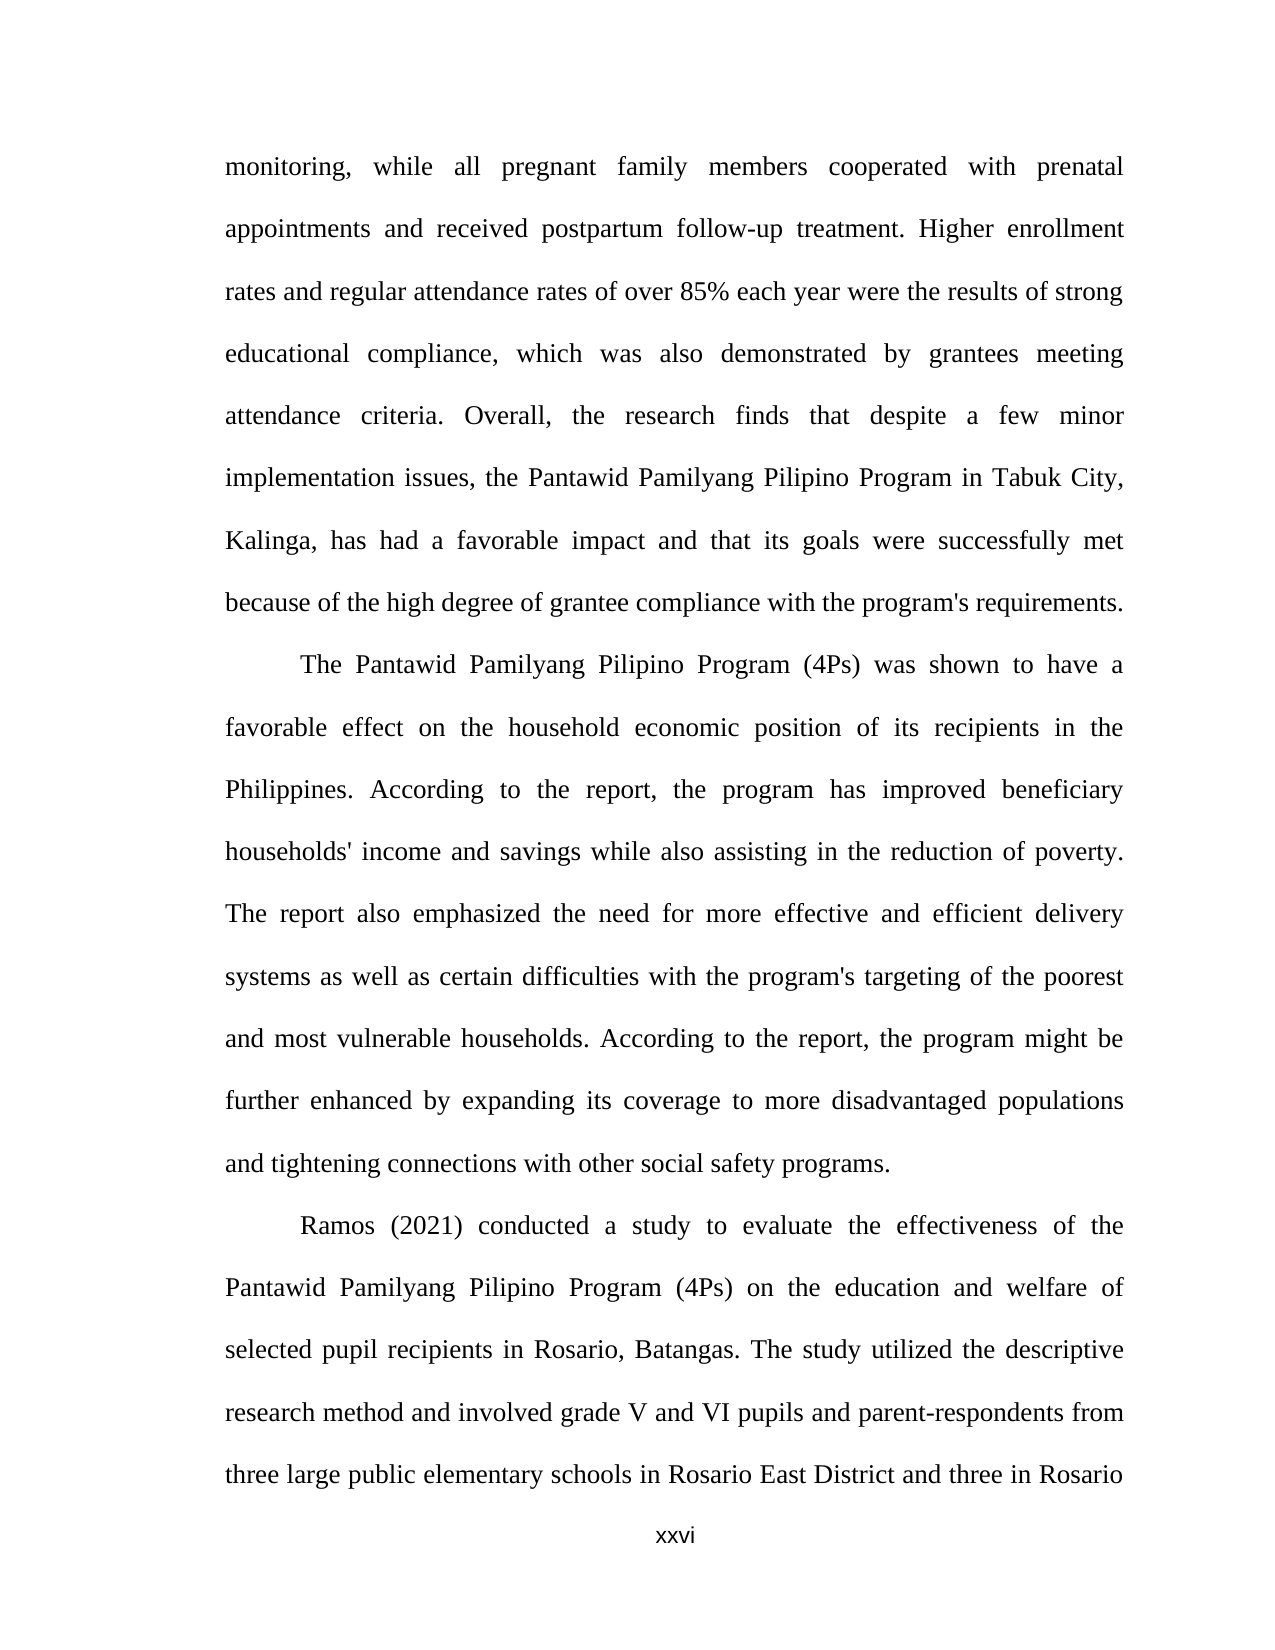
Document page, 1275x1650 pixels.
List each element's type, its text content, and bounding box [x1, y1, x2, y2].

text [225, 150, 1125, 617]
text The Pantawid Pamilyang Pilipino Program (4Ps) was shown to have a favorable effect on the household economic position of its recipients in the Philippines. According to the report, the program has improved beneficiary households' income and savings while also assisting in the reduction of poverty. The report also emphasized the need for more effective and efficient delivery systems as well as certain difficulties with the program's targeting of the poorest and most vulnerable households. According to the report, the program might be further enhanced by expanding its coverage to more disadvantaged populations and tightening connections with other social safety programs. [225, 648, 1125, 1178]
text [225, 1209, 1125, 1489]
